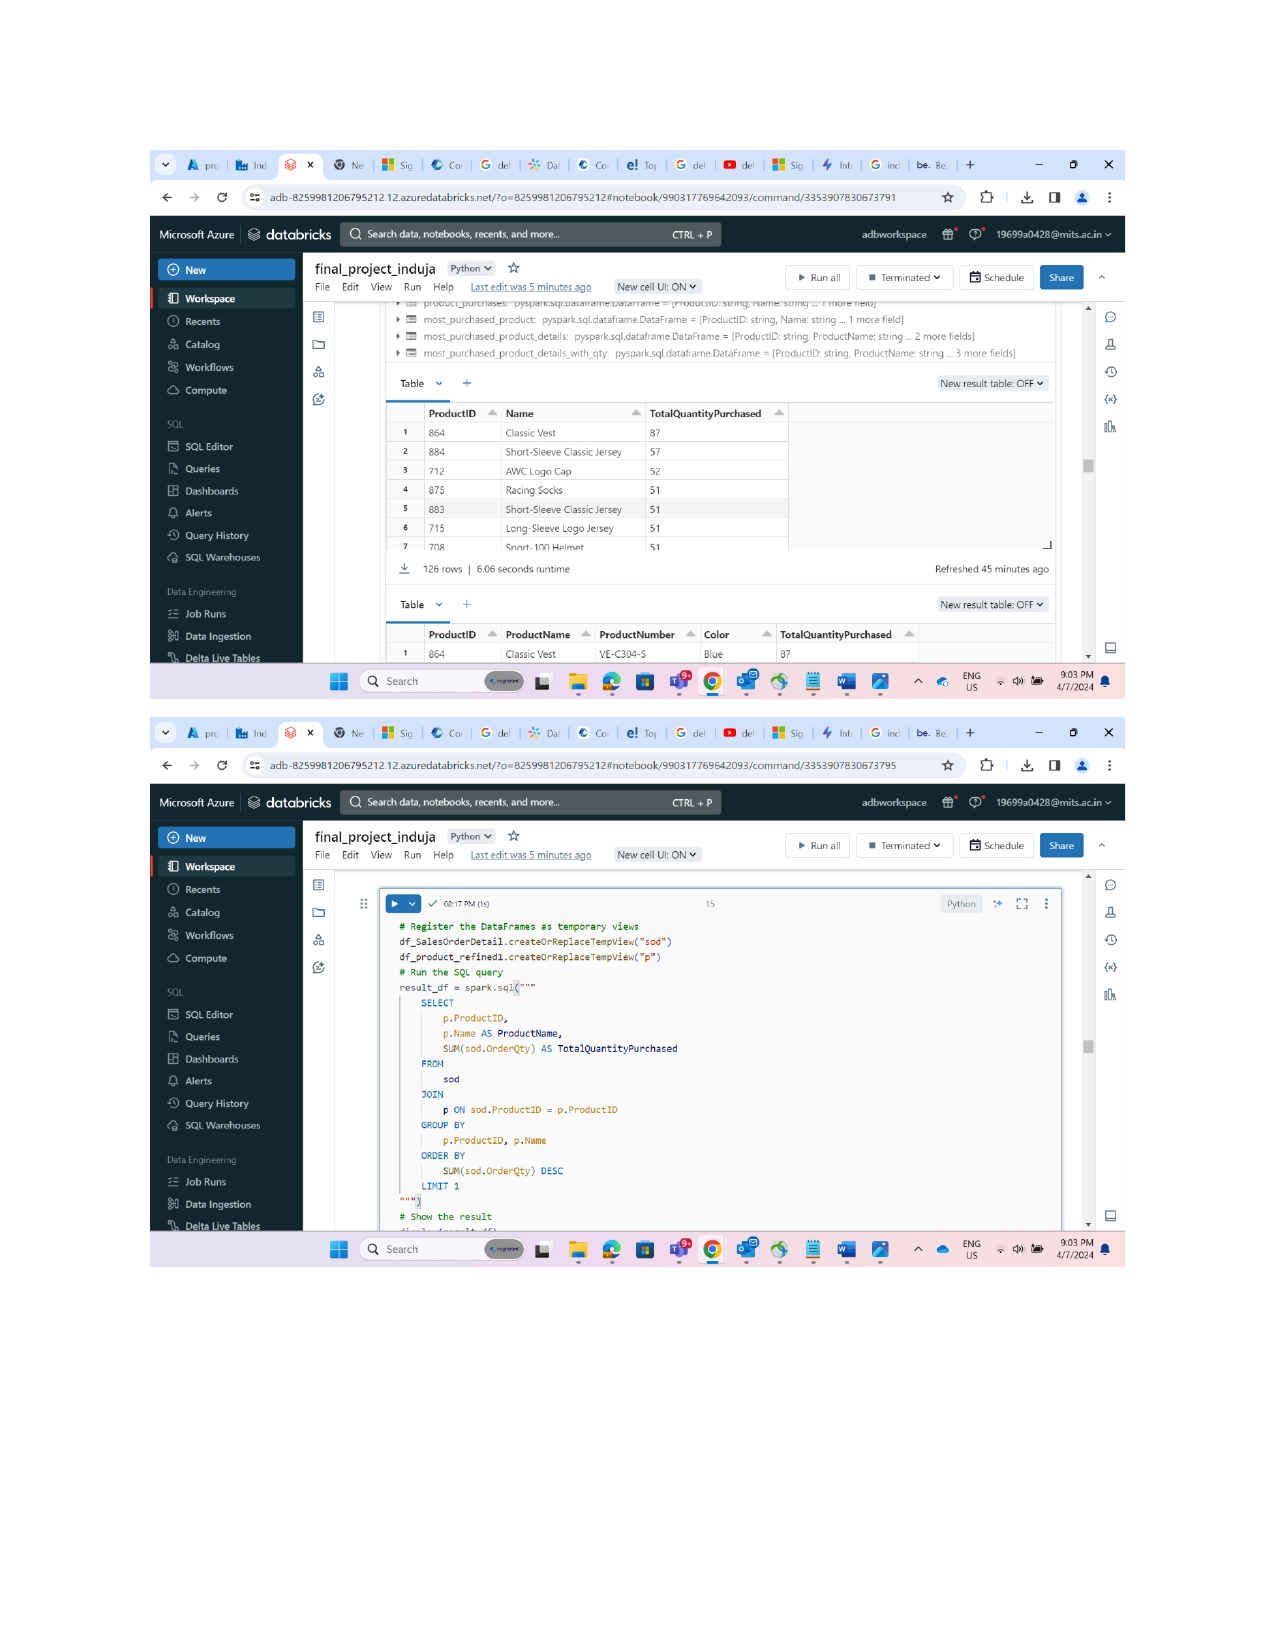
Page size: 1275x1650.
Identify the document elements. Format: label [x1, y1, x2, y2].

picture [150, 717, 1125, 1267]
picture [150, 150, 1125, 699]
